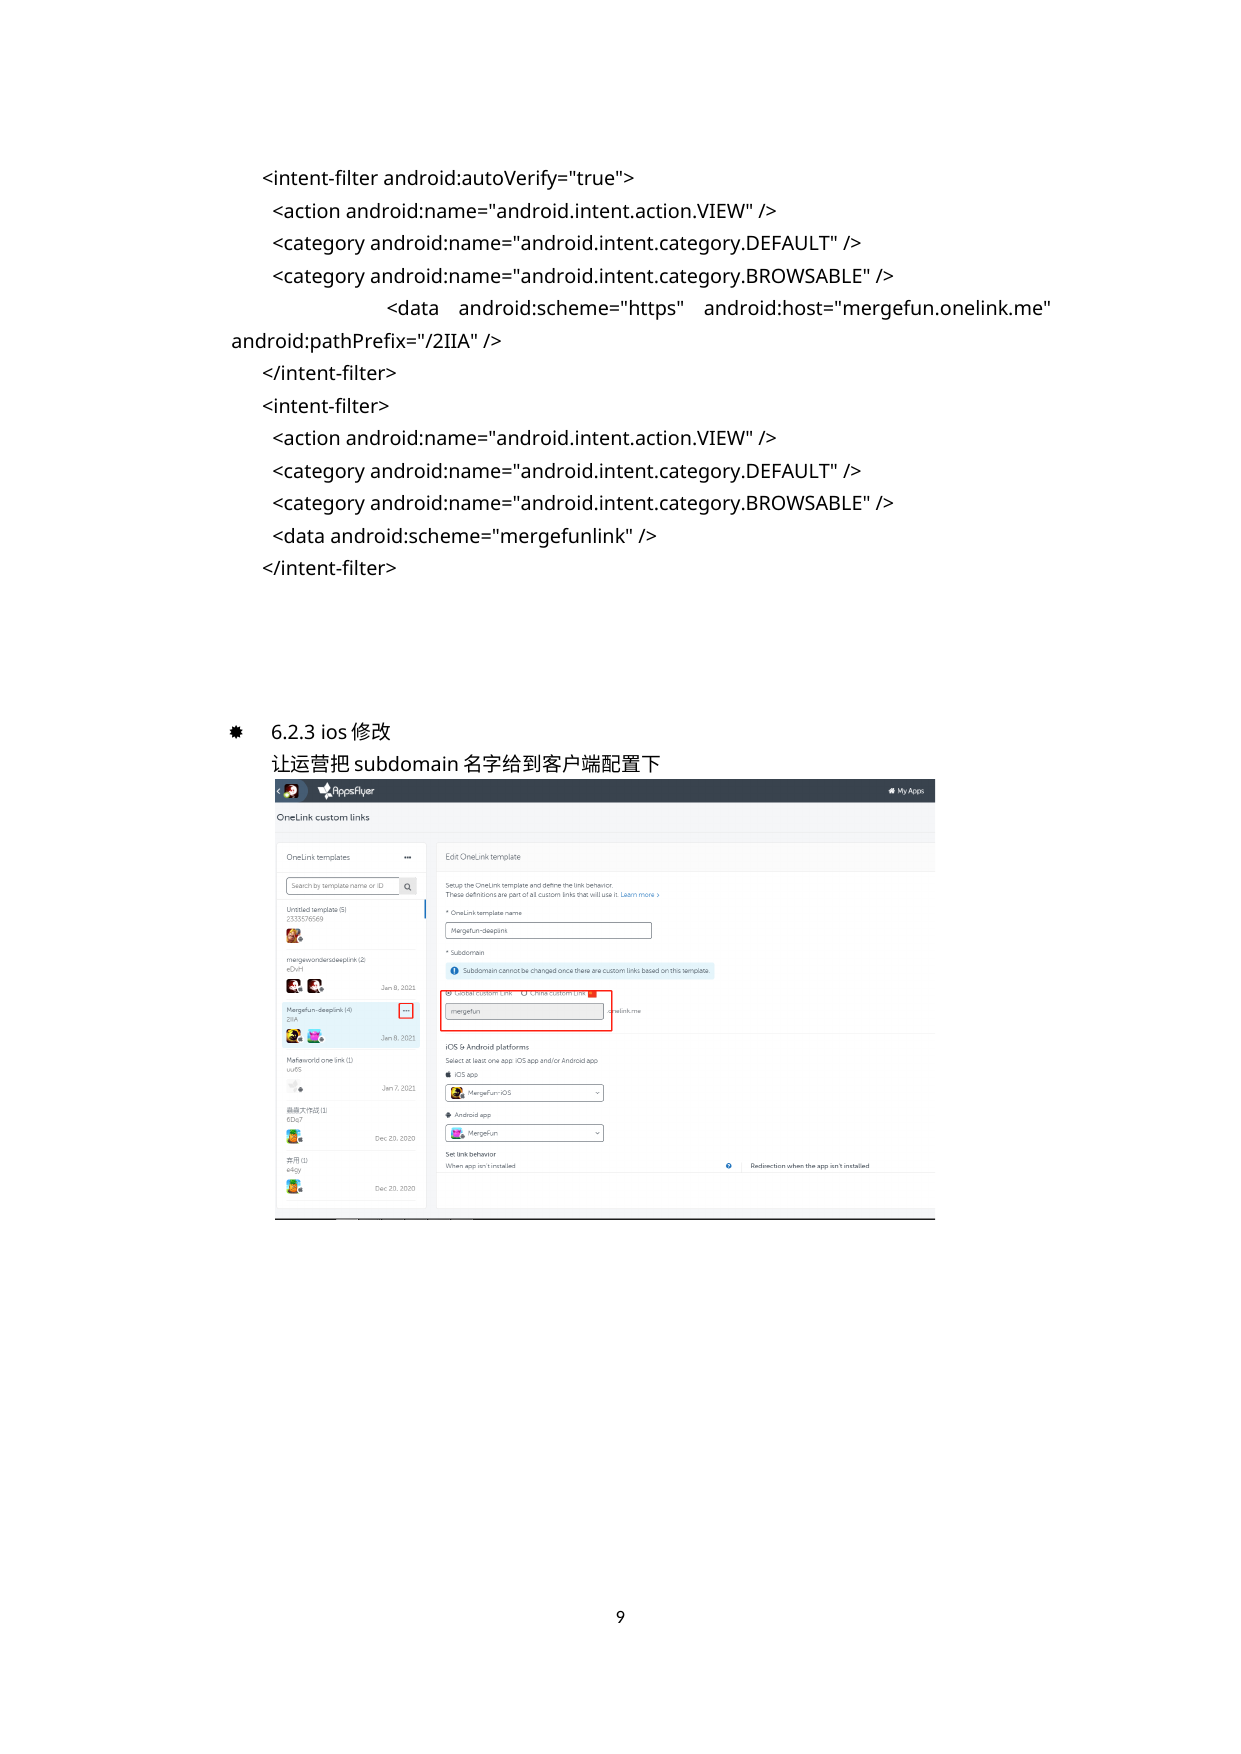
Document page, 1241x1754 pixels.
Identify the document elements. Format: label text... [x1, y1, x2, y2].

picture [275, 779, 936, 1220]
text <intent-filter android:autoVerify="true"> [231, 162, 1053, 194]
text <action android:name="android.intent.action.VIEW" /> [231, 194, 1053, 227]
list 让运营把subdomain名字给到客户端配置下 [271, 747, 1053, 779]
text <data android:scheme="mergefunlink" /> [231, 519, 1053, 552]
text <category android:name="android.intent.category.DEFAULT" /> [231, 454, 1053, 487]
text <intent-filter> [231, 389, 1053, 422]
list 6.2.3 ios修改 [227, 714, 1053, 747]
text </intent-filter> [231, 552, 1053, 584]
text <action android:name="android.intent.action.VIEW" /> [231, 422, 1053, 454]
text <category android:name="android.intent.category.BROWSABLE" /> [231, 487, 1053, 519]
text <data android:scheme="https" android:host="mergefun.onelink.me" android:pathPrefix="/2IIA" /> [231, 292, 1053, 357]
text <category android:name="android.intent.category.DEFAULT" /> [231, 227, 1053, 259]
text </intent-filter> [231, 357, 1053, 389]
text <category android:name="android.intent.category.BROWSABLE" /> [231, 259, 1053, 292]
